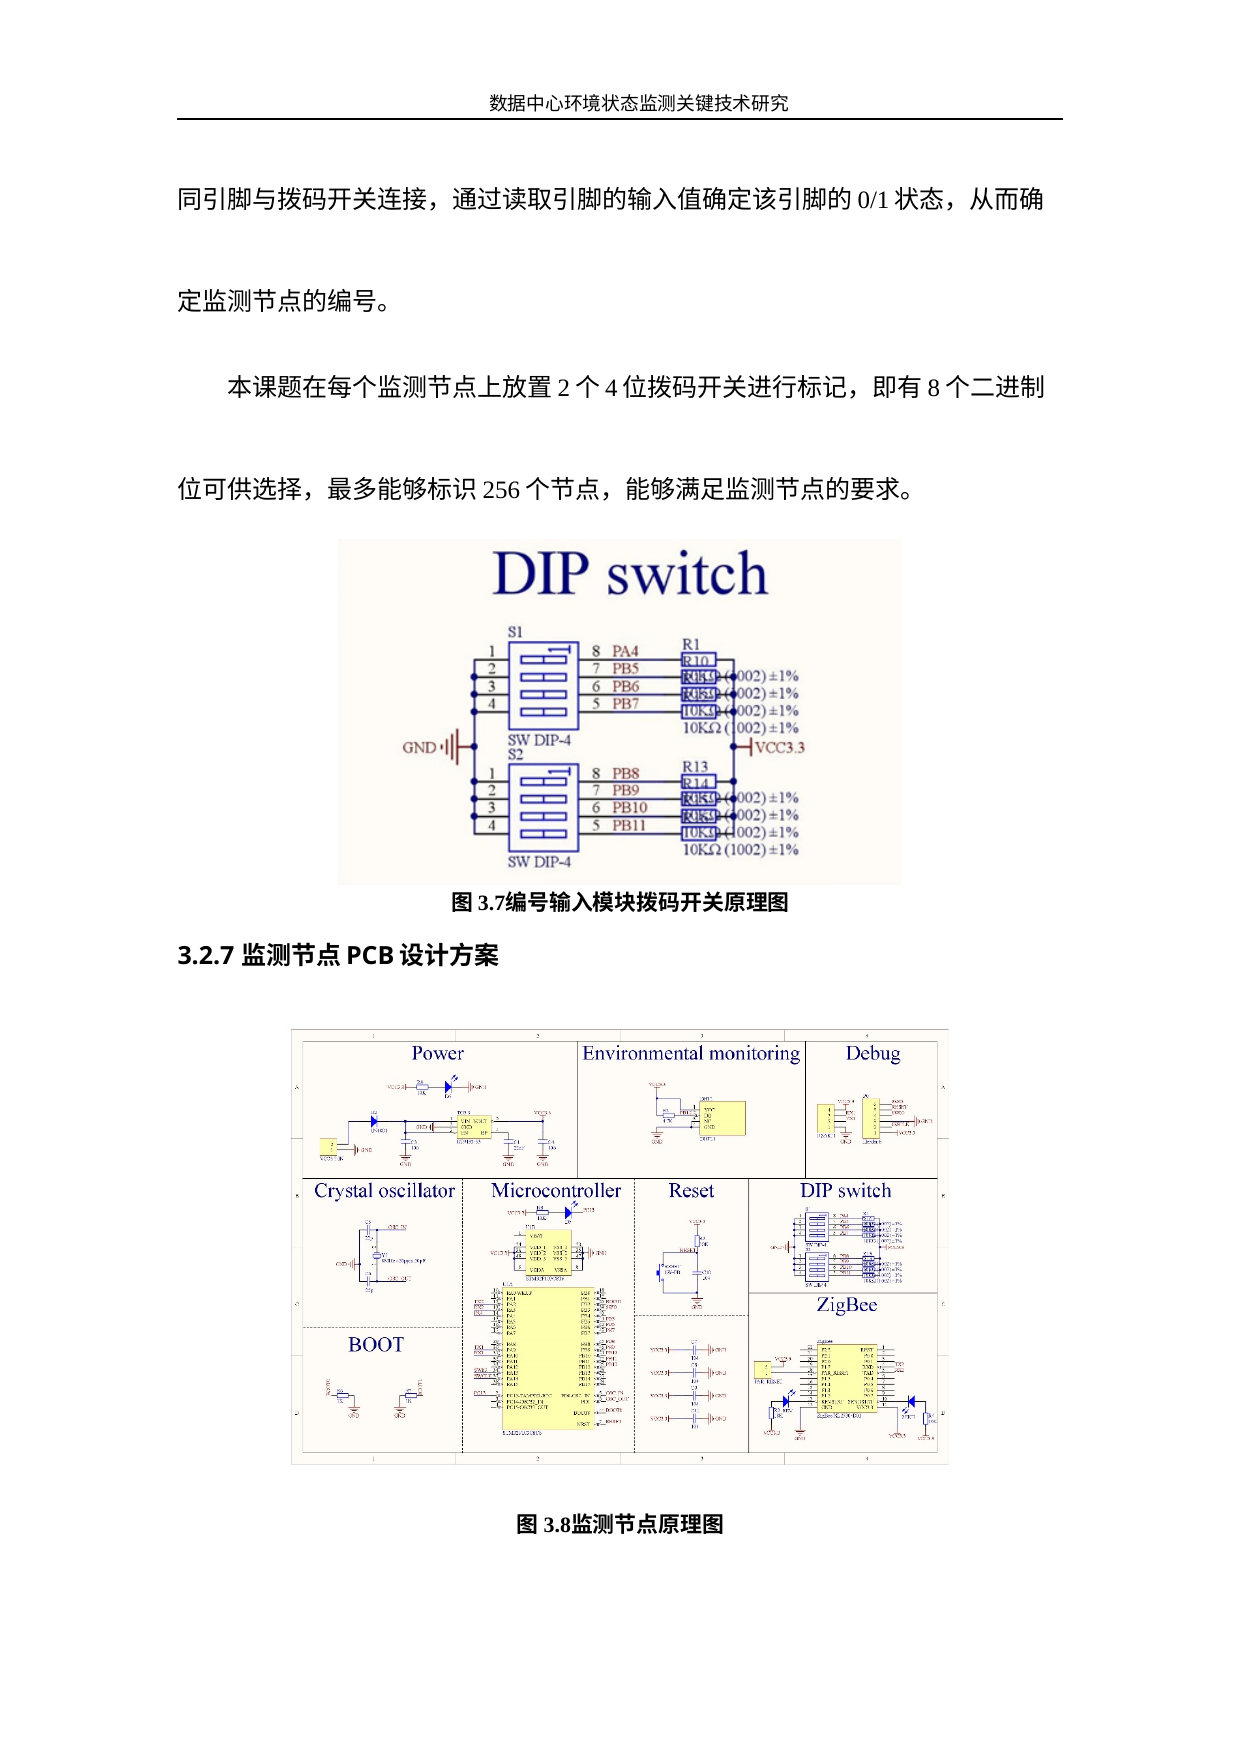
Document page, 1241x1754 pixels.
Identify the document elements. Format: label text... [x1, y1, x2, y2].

text 本课题在每个监测节点上放置2个4位拨码开关进行标记，即有8个二进制位可供选择，最多能够标识256个节点，能够满足监测节点的要求。 [177, 352, 1063, 522]
subtitle 监测节点PCB设计方案 [177, 935, 1063, 971]
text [177, 164, 1063, 334]
picture [286, 989, 955, 1506]
picture [338, 539, 903, 885]
